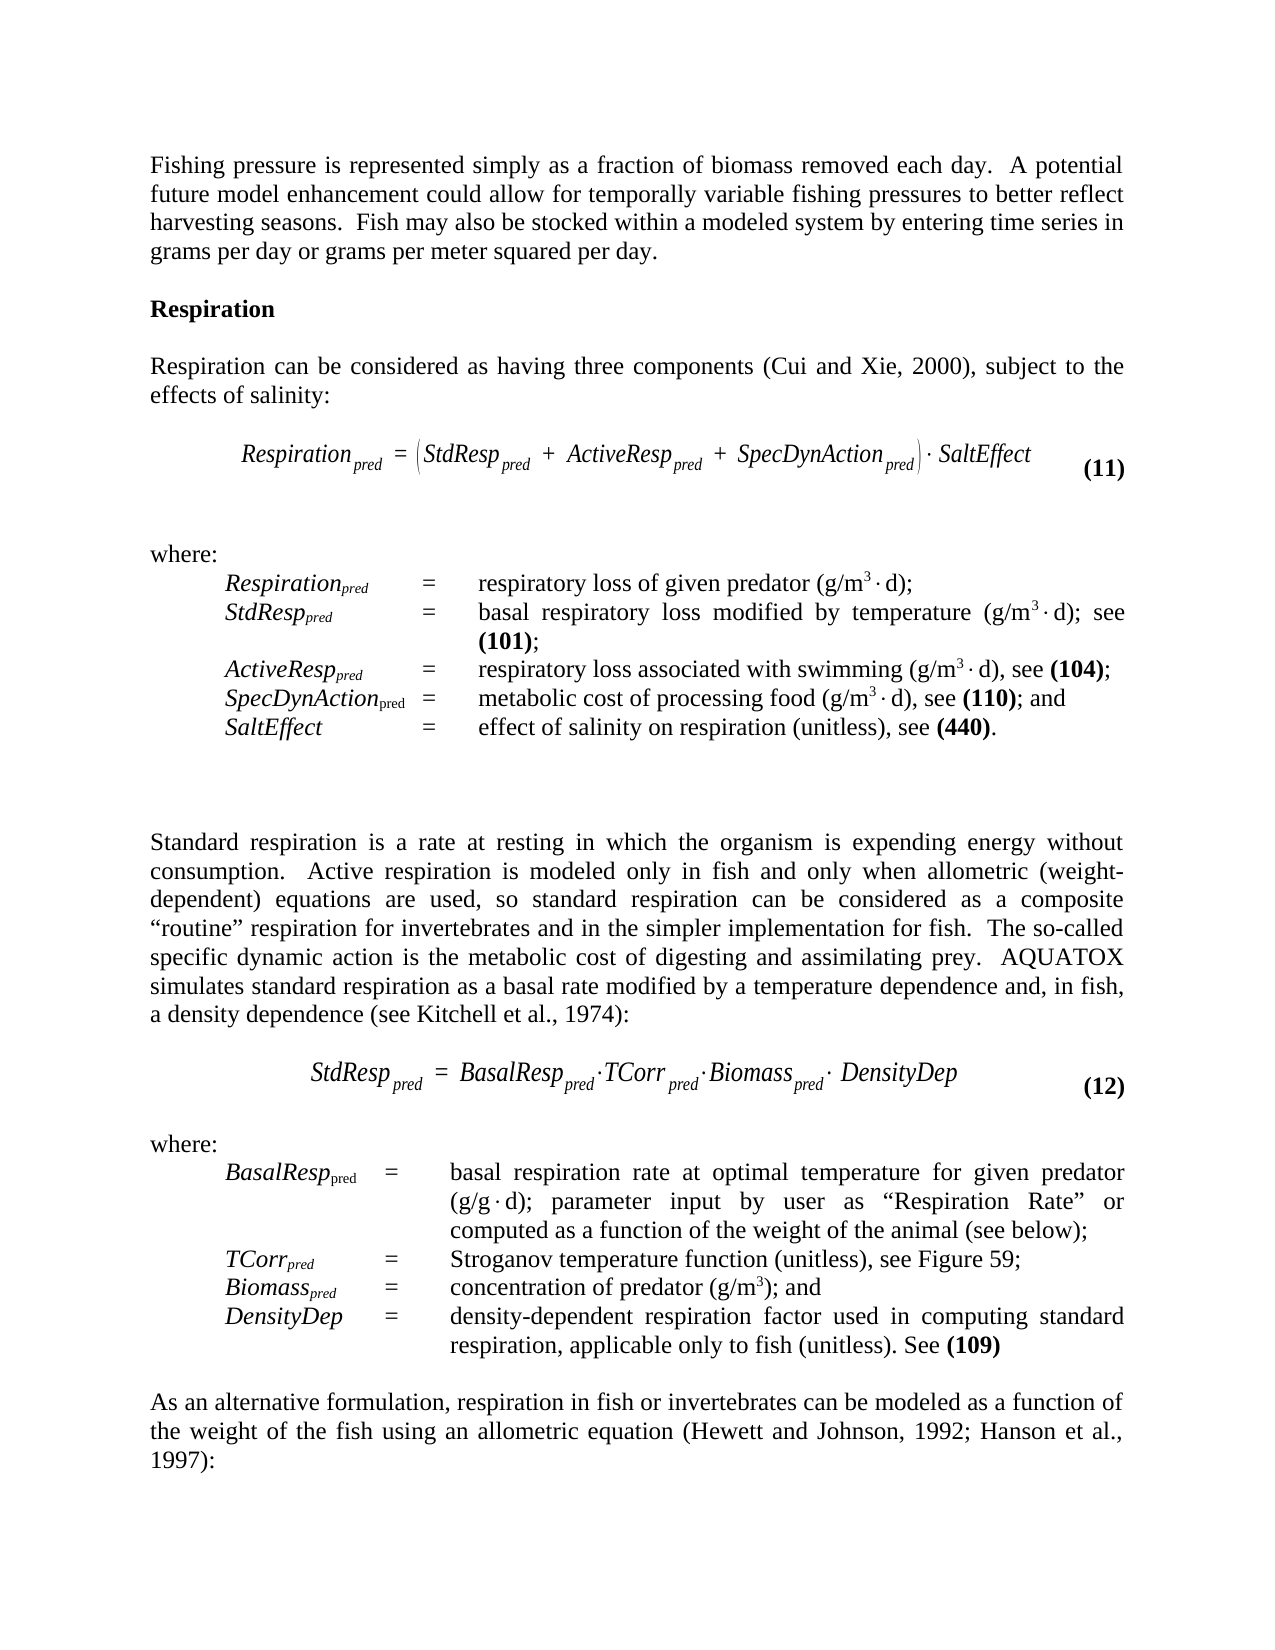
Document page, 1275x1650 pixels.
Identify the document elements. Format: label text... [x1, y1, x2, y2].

text Fishing pressure is represented simply as a fraction of biomass removed each day. A potential future model enhancement could allow for temporally variable fishing pressures to better reflect harvesting seasons. Fish may also be stocked within a modeled system by entering time series in grams per day or grams per meter squared per day. [150, 150, 1125, 265]
text As an alternative formulation, respiration in fish or invertebrates can be modeled as a function of the weight of the fish using an allometric equation (Hewett and Johnson, 1992; Hanson et al., 1997): [150, 1387, 1125, 1474]
text ActiveResppred = respiratory loss associated with swimming (g/m3d), see (104); [225, 654, 1125, 683]
text DensityDep = density-dependent respiration factor used in computing standard respiration, applicable only to fish (unitless). See (109) [225, 1301, 1125, 1359]
text Biomasspred = concentration of predator (g/m3); and [225, 1272, 1125, 1301]
text StdResppred = basal respiratory loss modified by temperature (g/m3d); see (101); [225, 597, 1125, 654]
text where: [150, 539, 1125, 568]
text BasalResppred = basal respiration rate at optimal temperature for given predator (g/gd); parameter input by user as “Respiration Rate” or computed as a function of the weight of the animal (see below); [225, 1157, 1125, 1244]
text SpecDynActionpred = metabolic cost of processing food (g/m3d), see (110); and [225, 683, 1125, 712]
text where: [150, 1129, 1125, 1157]
text SaltEffect = effect of salinity on respiration (unitless), see (440). [225, 712, 1125, 741]
text Standard respiration is a rate at resting in which the organism is expending energy without consumption. Active respiration is modeled only in fish and only when allometric (weight-dependent) equations are used, so standard respiration can be considered as a composite “routine” respiration for invertebrates and in the simpler implementation for fish. The so-called specific dynamic action is the metabolic cost of digesting and assimilating prey. AQUATOX simulates standard respiration as a basal rate modified by a temperature dependence and, in fish, a density dependence (see Kitchell et al., 1974): [150, 827, 1125, 1028]
text Respiration [150, 294, 1125, 322]
text TCorrpred = Stroganov temperature function (unitless), see Figure 59; [225, 1244, 1125, 1272]
text Respiration can be considered as having three components (Cui and Xie, 2000), subject to the effects of salinity: [150, 351, 1125, 409]
text Respirationpred = respiratory loss of given predator (g/m3d); [225, 568, 1125, 597]
